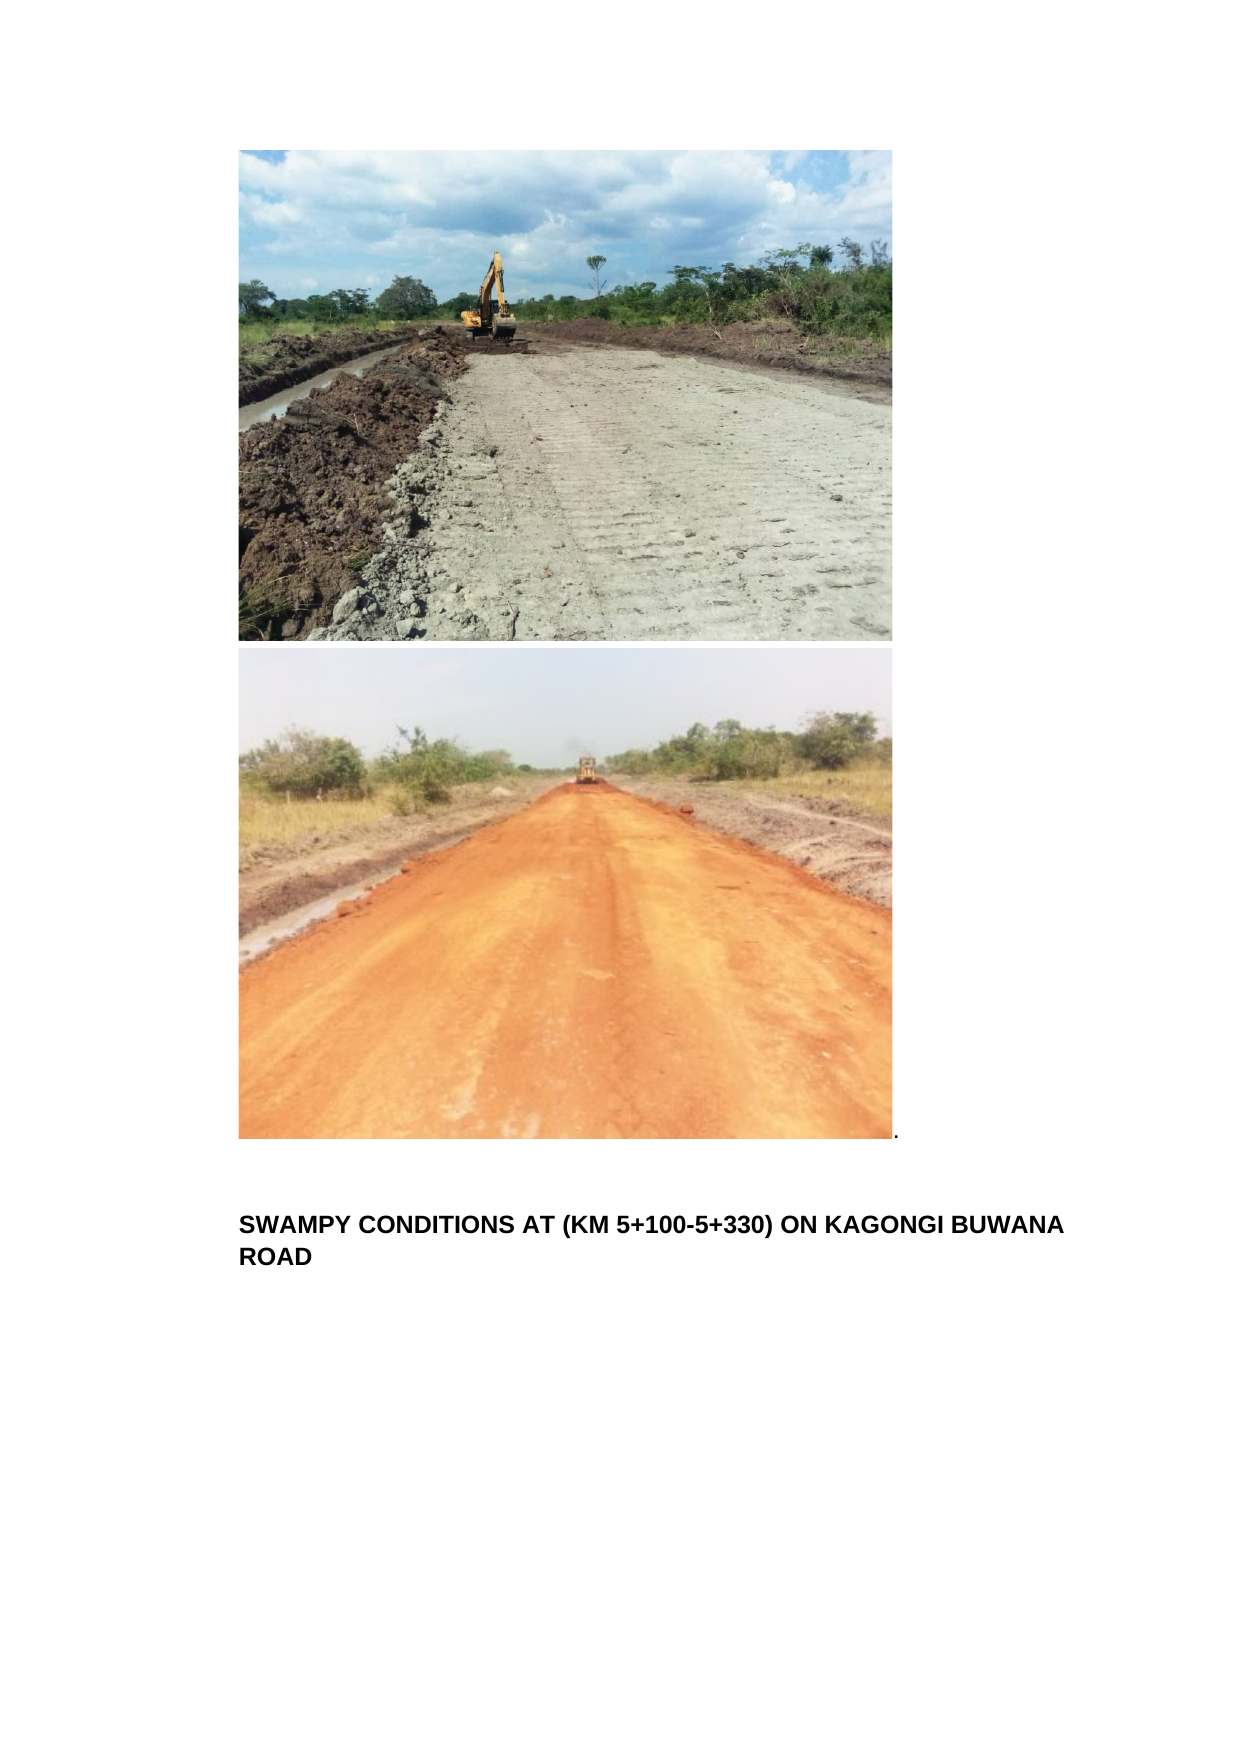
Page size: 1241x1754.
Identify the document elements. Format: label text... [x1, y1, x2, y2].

picture [238, 150, 893, 641]
text SWAMPY CONDITIONS AT (KM 5+100-5+330) ON KAGONGI BUWANA ROAD [239, 1210, 1090, 1270]
picture [238, 648, 893, 1139]
